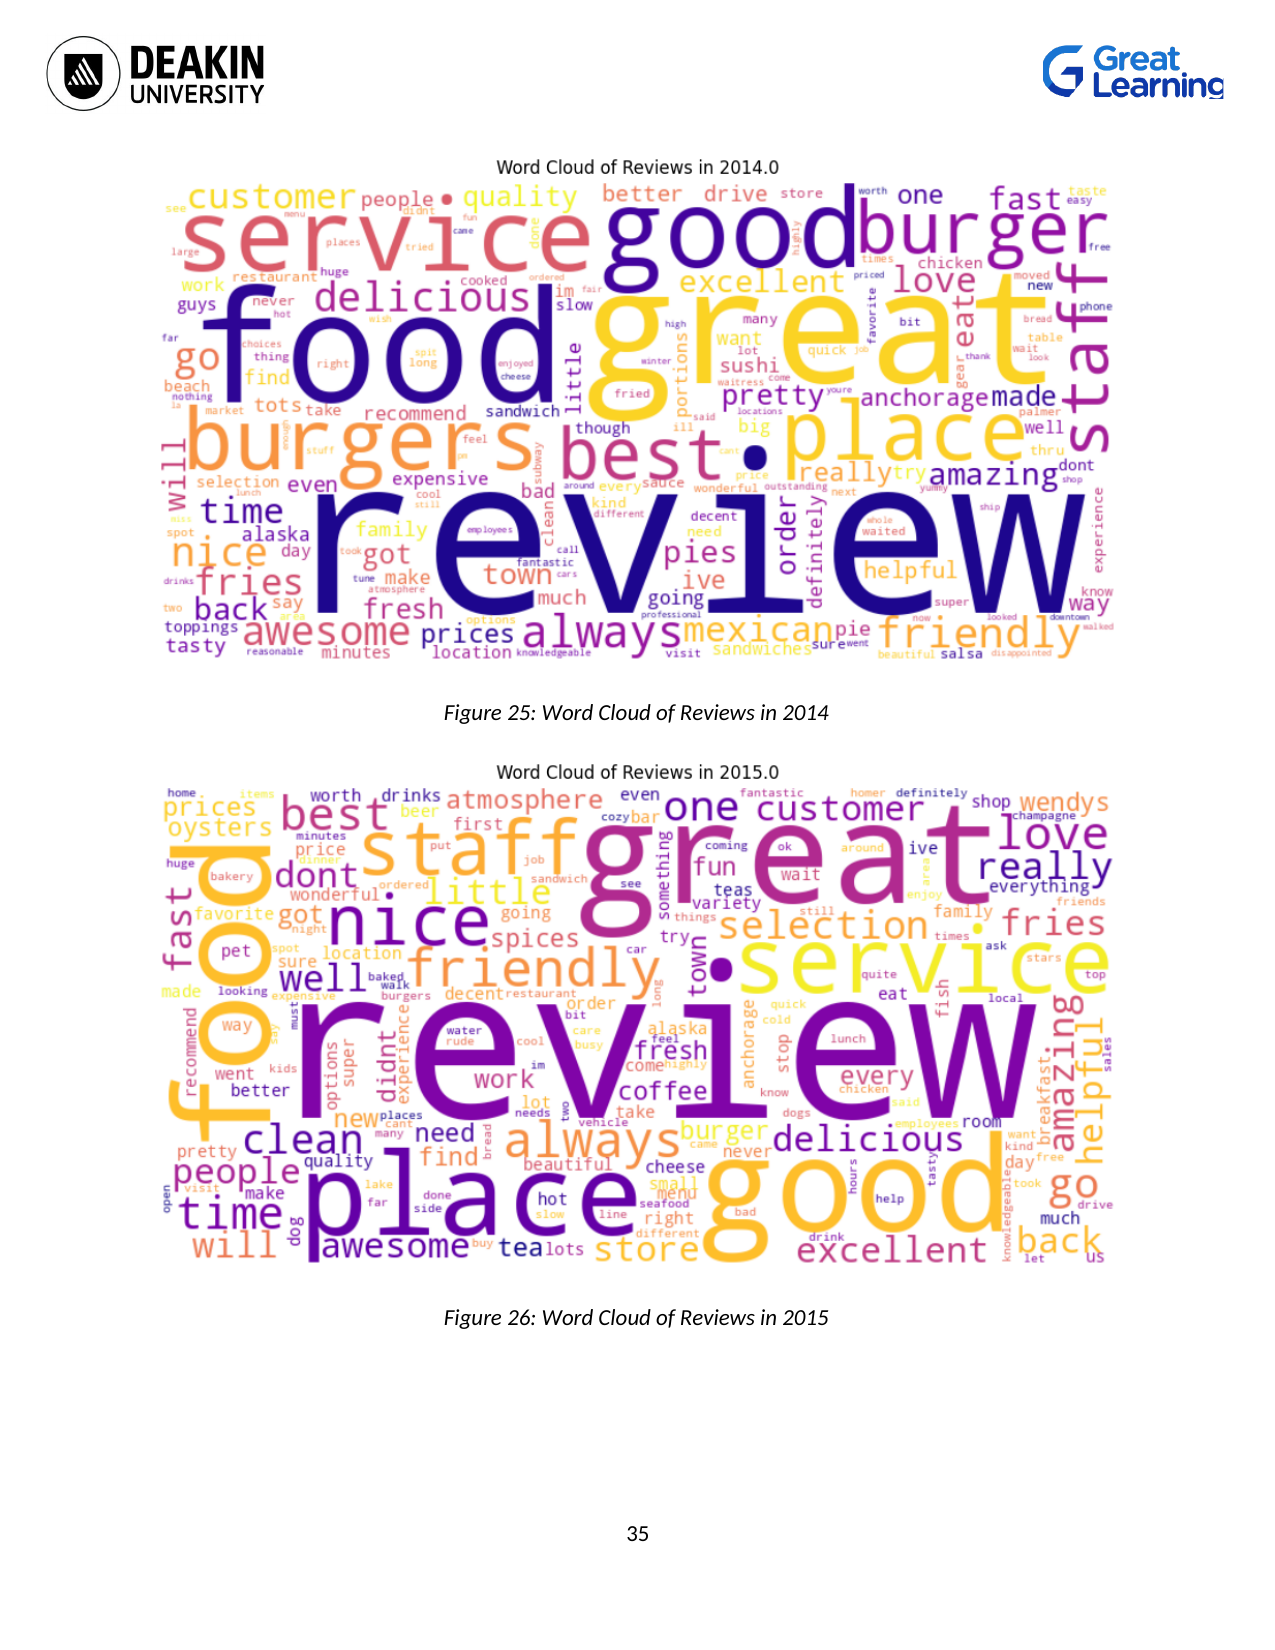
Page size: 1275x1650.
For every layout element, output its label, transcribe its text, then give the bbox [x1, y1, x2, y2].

picture [1041, 45, 1223, 99]
text Figure 25: Word Cloud of Reviews in 2014 [150, 698, 1125, 726]
picture [150, 754, 1125, 1275]
picture [150, 150, 1125, 671]
text Figure 26: Word Cloud of Reviews in 2015 [150, 1303, 1125, 1331]
picture [44, 33, 267, 114]
